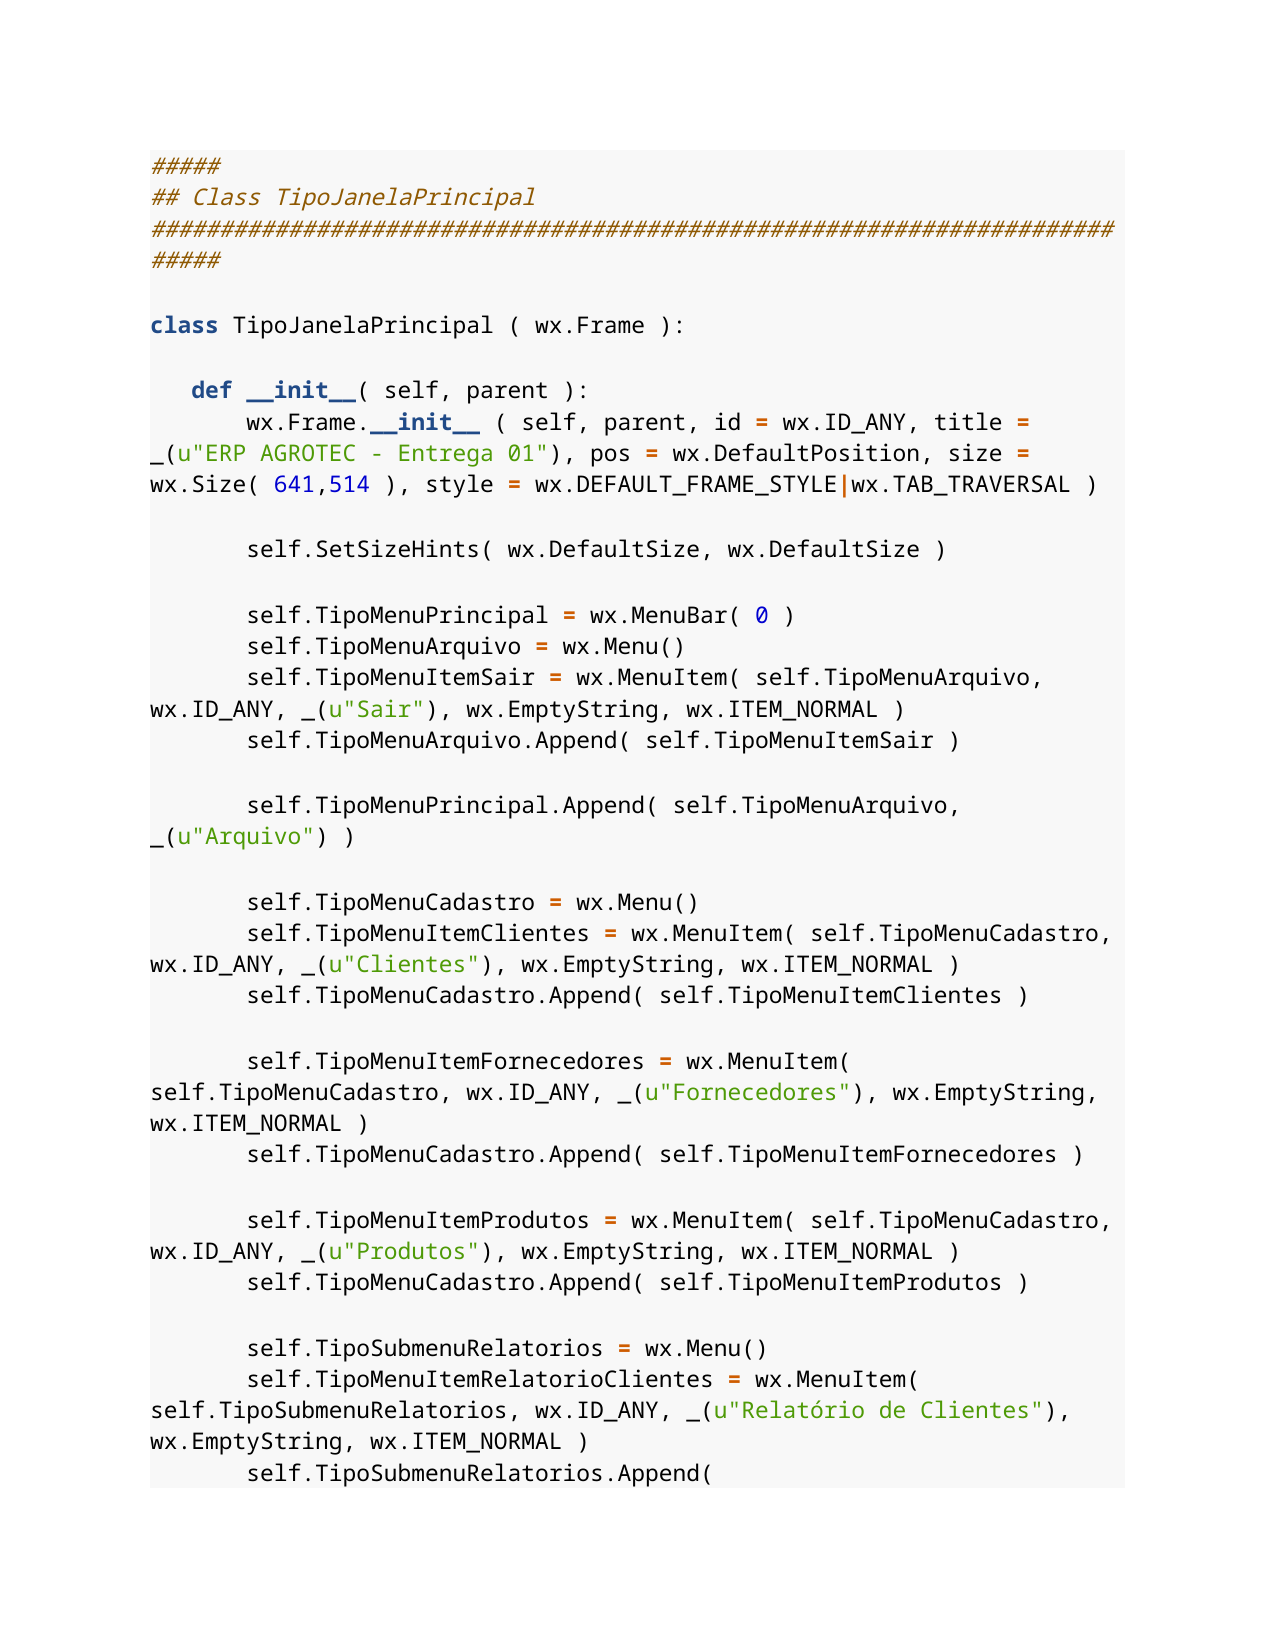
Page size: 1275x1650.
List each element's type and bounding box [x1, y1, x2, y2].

text [150, 150, 1125, 1488]
